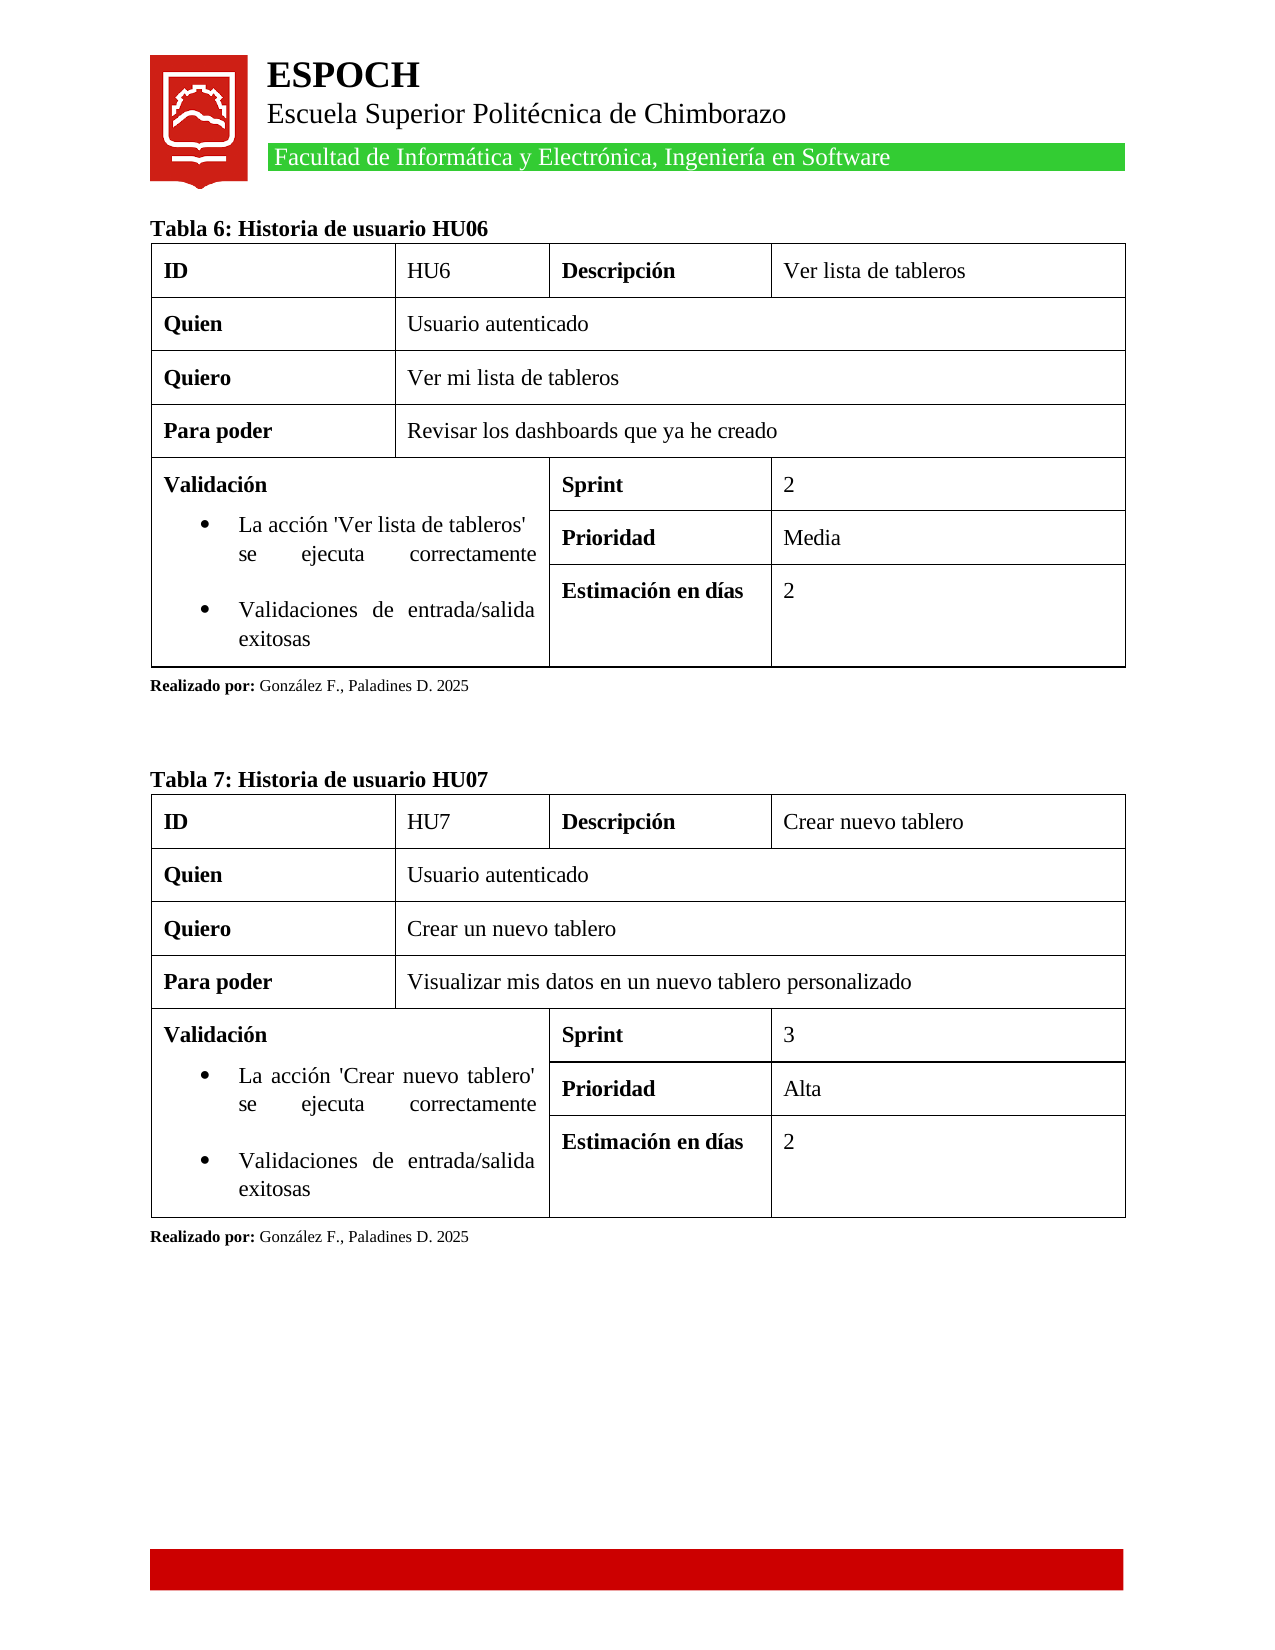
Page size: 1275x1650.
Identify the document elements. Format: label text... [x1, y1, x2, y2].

table_cell Alta [772, 1063, 1125, 1115]
table_header Crear nuevo tablero [772, 795, 1125, 848]
table_cell Quien [152, 849, 395, 901]
table_cell Validación La acción 'Ver lista de tableros' se ejecuta correctamente Validaciones de entrada/salida exitosas [152, 458, 549, 666]
table_cell 2 [772, 565, 1125, 666]
text Realizado por: González F., Paladines D. 2025 [150, 1227, 1162, 1246]
table_cell Quiero [152, 351, 395, 404]
table_cell Usuario autenticado [396, 298, 1125, 350]
table_header Ver lista de tableros [772, 244, 1125, 297]
table_header Descripción [550, 795, 771, 848]
table_cell Sprint [550, 1009, 771, 1061]
table_cell Estimación en días [550, 565, 771, 666]
subtitle Tabla 6: Historia de usuario HU06 [150, 215, 1162, 241]
table_cell Para poder [152, 405, 395, 457]
text Realizado por: González F., Paladines D. 2025 [150, 676, 1162, 695]
table_header HU7 [396, 795, 549, 848]
table_cell Estimación en días [550, 1116, 771, 1217]
table_cell 2 [772, 1116, 1125, 1217]
table_cell 2 [772, 458, 1125, 510]
table_cell Validación La acción 'Crear nuevo tablero' se ejecuta correctamente Validaciones de entrada/salida exitosas [152, 1009, 549, 1217]
table_cell Quien [152, 298, 395, 350]
table_cell Visualizar mis datos en un nuevo tablero personalizado [396, 956, 1125, 1008]
table_header ID [152, 795, 395, 848]
table_cell Media [772, 511, 1125, 564]
table_header ID [152, 244, 395, 297]
subtitle Tabla 7: Historia de usuario HU07 [150, 766, 1162, 792]
table_header Descripción [550, 244, 771, 297]
table_cell Usuario autenticado [396, 849, 1125, 901]
table_cell Prioridad [550, 1063, 771, 1115]
table_cell Quiero [152, 902, 395, 954]
table_cell Sprint [550, 458, 771, 510]
table_cell Crear un nuevo tablero [396, 902, 1125, 954]
table_header HU6 [396, 244, 549, 297]
table_cell Para poder [152, 956, 395, 1008]
table_cell Ver mi lista de tableros [396, 351, 1125, 404]
table_cell Revisar los dashboards que ya he creado [396, 405, 1125, 457]
picture [150, 55, 248, 189]
table_cell 3 [772, 1009, 1125, 1061]
table_cell Prioridad [550, 511, 771, 564]
